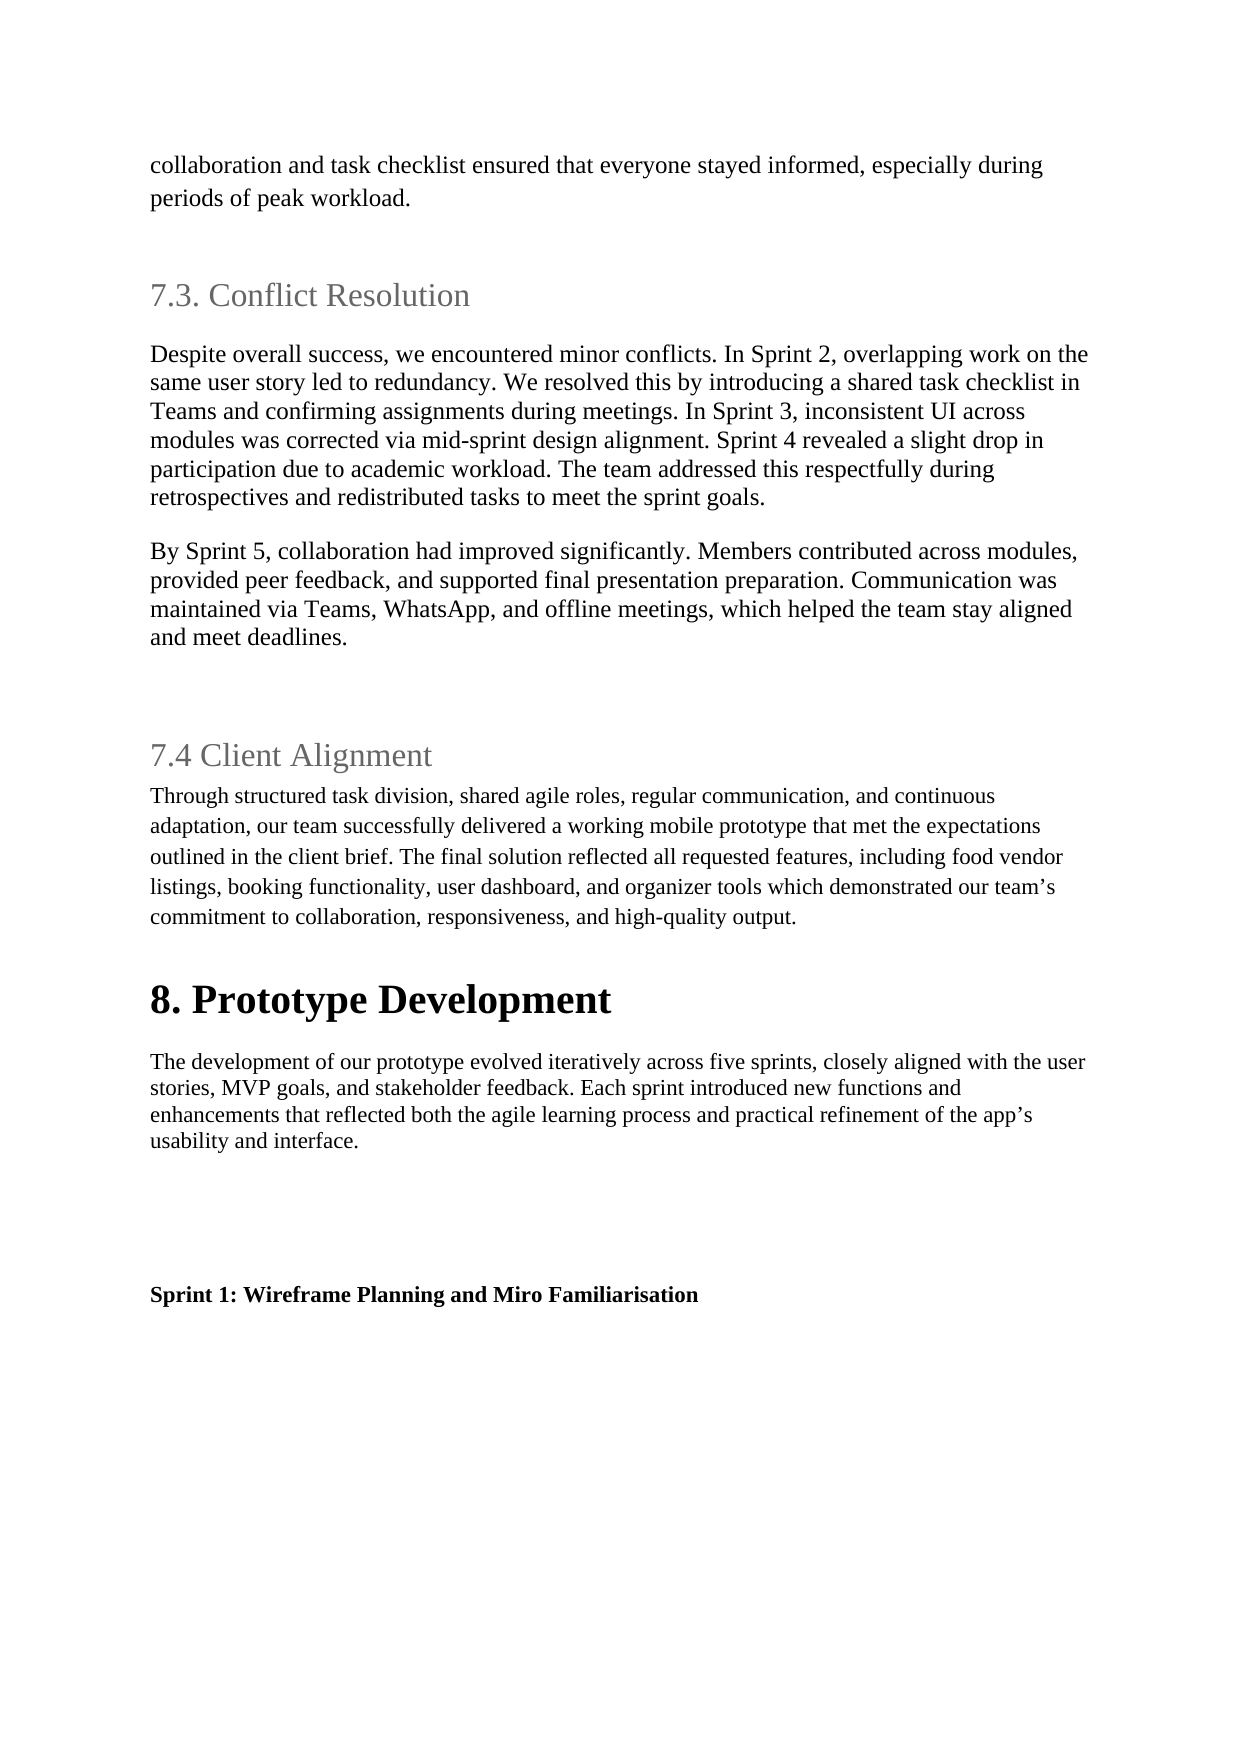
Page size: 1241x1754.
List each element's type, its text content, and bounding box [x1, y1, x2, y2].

text Despite overall success, we encountered minor conflicts. In Sprint 2, overlapping work on the same user story led to redundancy. We resolved this by introducing a shared task checklist in Teams and confirming assignments during meetings. In Sprint 3, inconsistent UI across modules was corrected via mid-sprint design alignment. Sprint 4 revealed a slight drop in participation due to academic workload. The team addressed this respectfully during retrospectives and redistributed tasks to meet the sprint goals. [150, 339, 1090, 511]
text The development of our prototype evolved iteratively across five sprints, closely aligned with the user stories, MVP goals, and stakeholder feedback. Each sprint introduced new functions and enhancements that reflected both the agile learning process and practical refinement of the app’s usability and interface. [150, 1048, 1090, 1153]
subtitle 8. Prototype Development [150, 975, 1090, 1023]
text Through structured task division, shared agile roles, regular communication, and continuous adaptation, our team successfully delivered a working mobile prototype that met the expectations outlined in the client brief. The final solution reflected all requested features, including food vendor listings, booking functionality, user dashboard, and organizer tools which demonstrated our team’s commitment to collaboration, responsiveness, and high-quality output. [150, 782, 1090, 929]
text By Sprint 5, collaboration had improved significantly. Members contributed across modules, provided peer feedback, and supported final presentation preparation. Communication was maintained via Teams, WhatsApp, and offline meetings, which helped the team stay aligned and meet deadlines. [150, 536, 1090, 651]
subtitle Sprint 1: Wireframe Planning and Miro Familiarisation [150, 1281, 1090, 1307]
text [150, 150, 1090, 212]
subtitle 7.3. Conflict Resolution [150, 275, 1090, 314]
subtitle 7.4 Client Alignment [150, 736, 1090, 774]
